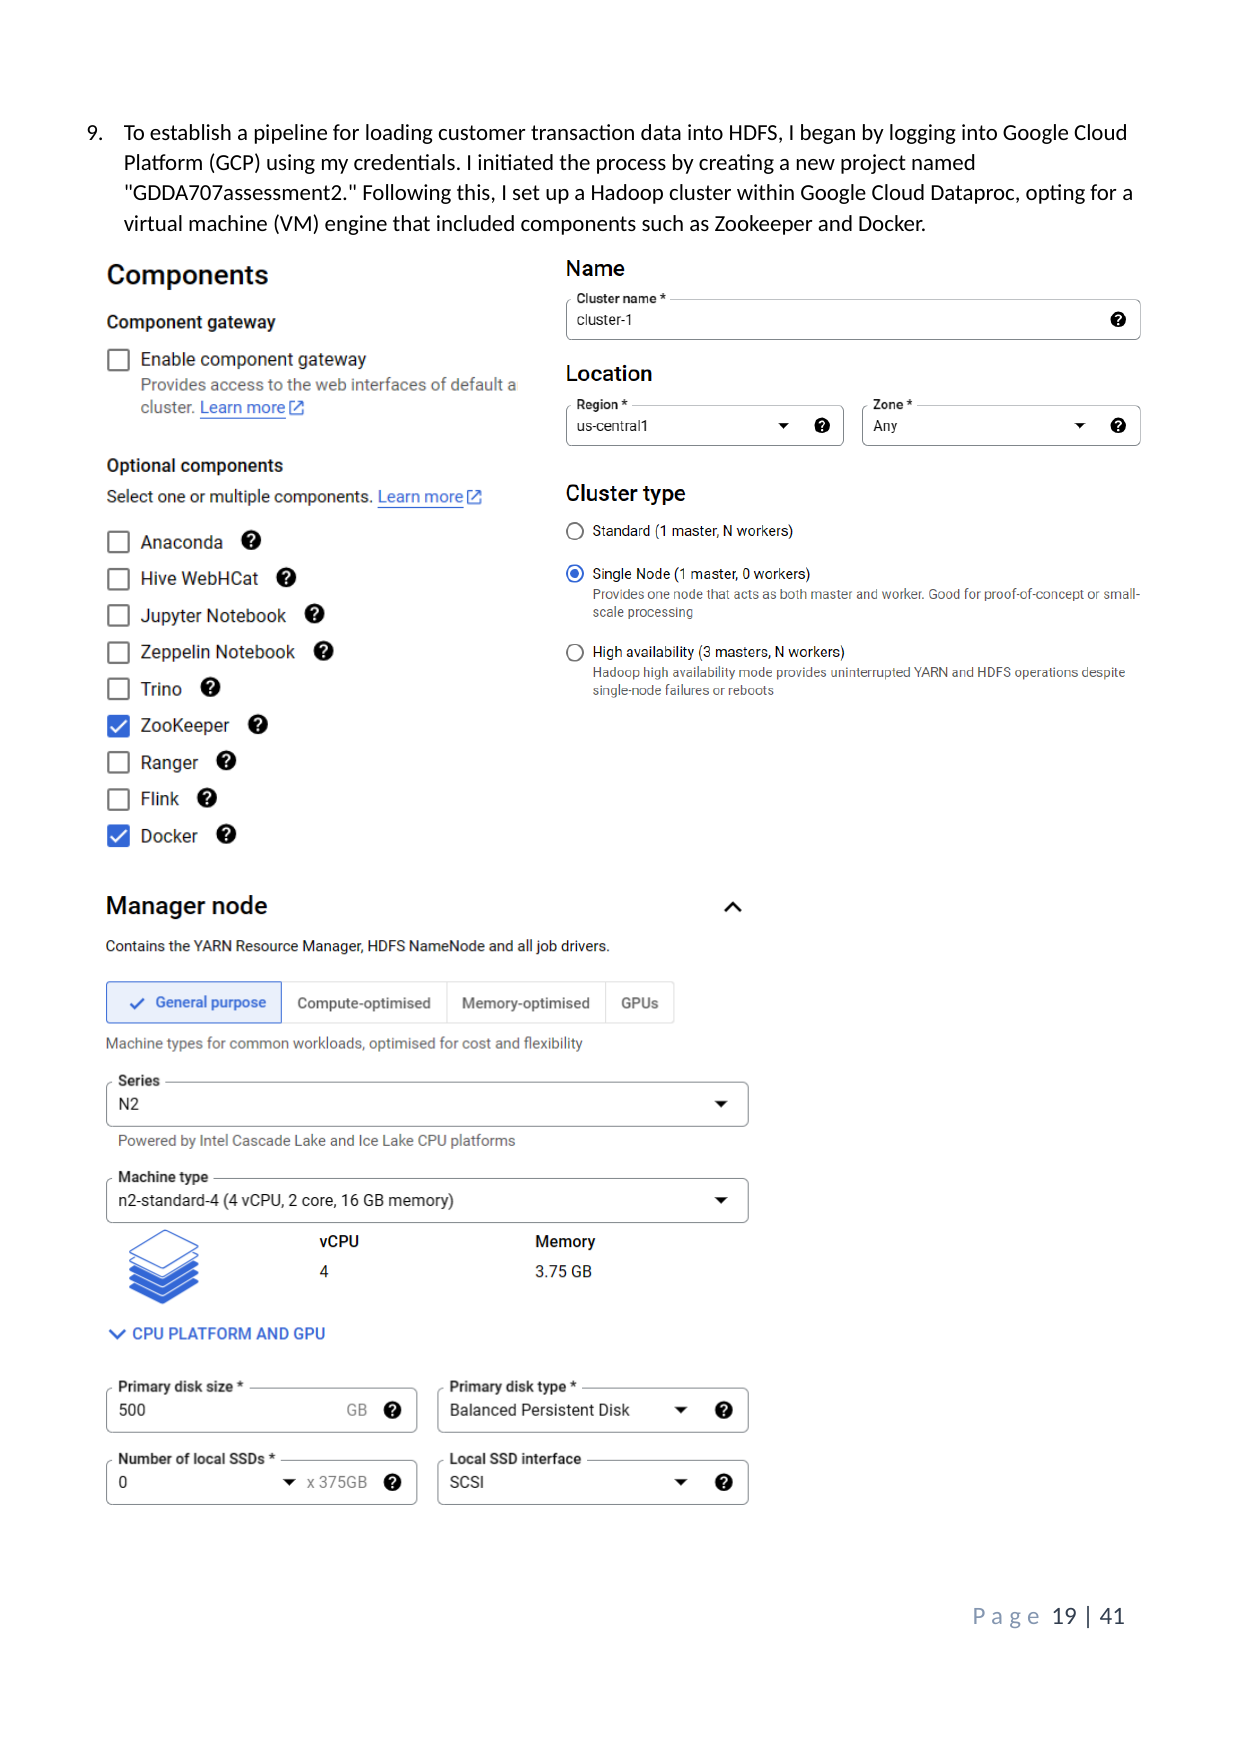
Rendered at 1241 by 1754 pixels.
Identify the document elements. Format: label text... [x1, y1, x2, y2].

list To establish a pipeline for loading customer transaction data into HDFS, I began by logging into Google Cloud Platform (GCP) using my credentials. I initiated the process by creating a new project named "GDDA707assessment2." Following this, I set up a Hadoop cluster within Google Cloud Dataproc, opting for a virtual machine (VM) engine that included components such as Zookeeper and Docker. [86, 118, 1152, 237]
picture [560, 255, 1167, 715]
picture [88, 255, 518, 855]
picture [88, 873, 817, 1516]
